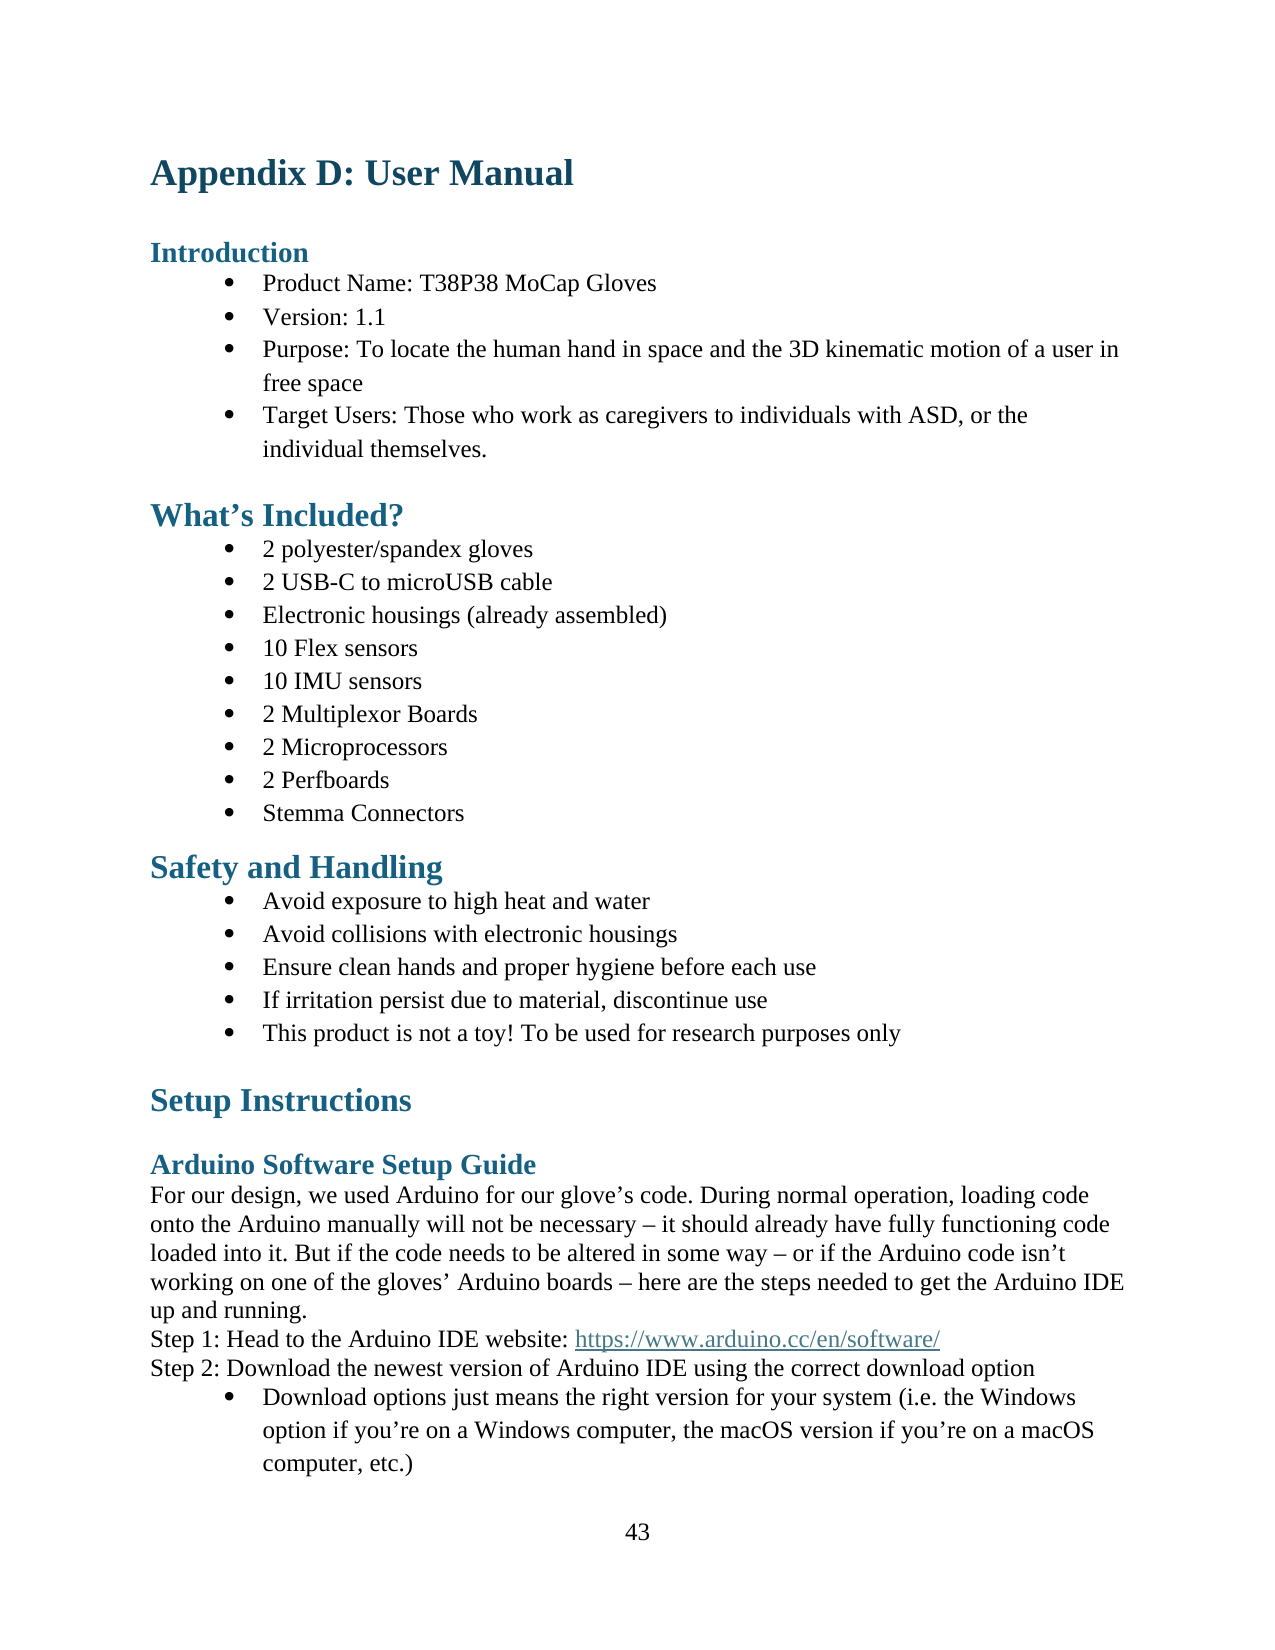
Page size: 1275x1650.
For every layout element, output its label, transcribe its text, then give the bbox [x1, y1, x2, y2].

list 2 polyester/spandex gloves [225, 534, 1125, 562]
list Purpose: To locate the human hand in space and the 3D kinematic motion of a user in free space [225, 334, 1125, 396]
list Electronic housings (already assembled) [225, 600, 1125, 628]
list Version: 1.1 [225, 302, 1125, 330]
list Target Users: Those who work as caregivers to individuals with ASD, or the individual themselves. [225, 401, 1125, 462]
text Arduino Software Setup Guide [150, 1147, 1125, 1180]
text For our design, we used Arduino for our glove’s code. During normal operation, loading code onto the Arduino manually will not be necessary – it should already have fully functioning code loaded into it. But if the code needs to be altered in some way – or if the Arduino code isn’t working on one of the gloves’ Arduino boards – here are the steps needed to get the Arduino IDE up and running. [150, 1180, 1125, 1324]
list Product Name: T38P38 MoCap Gloves [225, 268, 1125, 297]
list Ensure clean hands and proper hygiene before each use [225, 952, 1125, 981]
text Step 2: Download the newest version of Arduino IDE using the correct download option [150, 1353, 1125, 1382]
list This product is not a toy! To be used for research purposes only [225, 1018, 1125, 1047]
subtitle What’s Included? [150, 495, 1125, 534]
subtitle Safety and Handling [150, 848, 1125, 886]
list If irritation persist due to material, discontinue use [225, 985, 1125, 1014]
list 2 Perfboards [225, 765, 1125, 794]
list 2 Microprocessors [225, 732, 1125, 761]
subtitle Appendix D: User Manual [150, 150, 1125, 193]
text Step 1: Head to the Arduino IDE website: https://www.arduino.cc/en/software/ [150, 1324, 1125, 1353]
list Avoid collisions with electronic housings [225, 919, 1125, 948]
subtitle Setup Instructions [150, 1080, 1125, 1118]
list Avoid exposure to high heat and water [225, 886, 1125, 915]
text Introduction [150, 235, 1125, 268]
list 10 Flex sensors [225, 633, 1125, 662]
list 2 Multiplexor Boards [225, 699, 1125, 728]
list Download options just means the right version for your system (i.e. the Windows option if you’re on a Windows computer, the macOS version if you’re on a macOS computer, etc.) [225, 1382, 1125, 1476]
list 10 IMU sensors [225, 666, 1125, 694]
list 2 USB-C to microUSB cable [225, 567, 1125, 596]
list Stemma Connectors [225, 798, 1125, 827]
